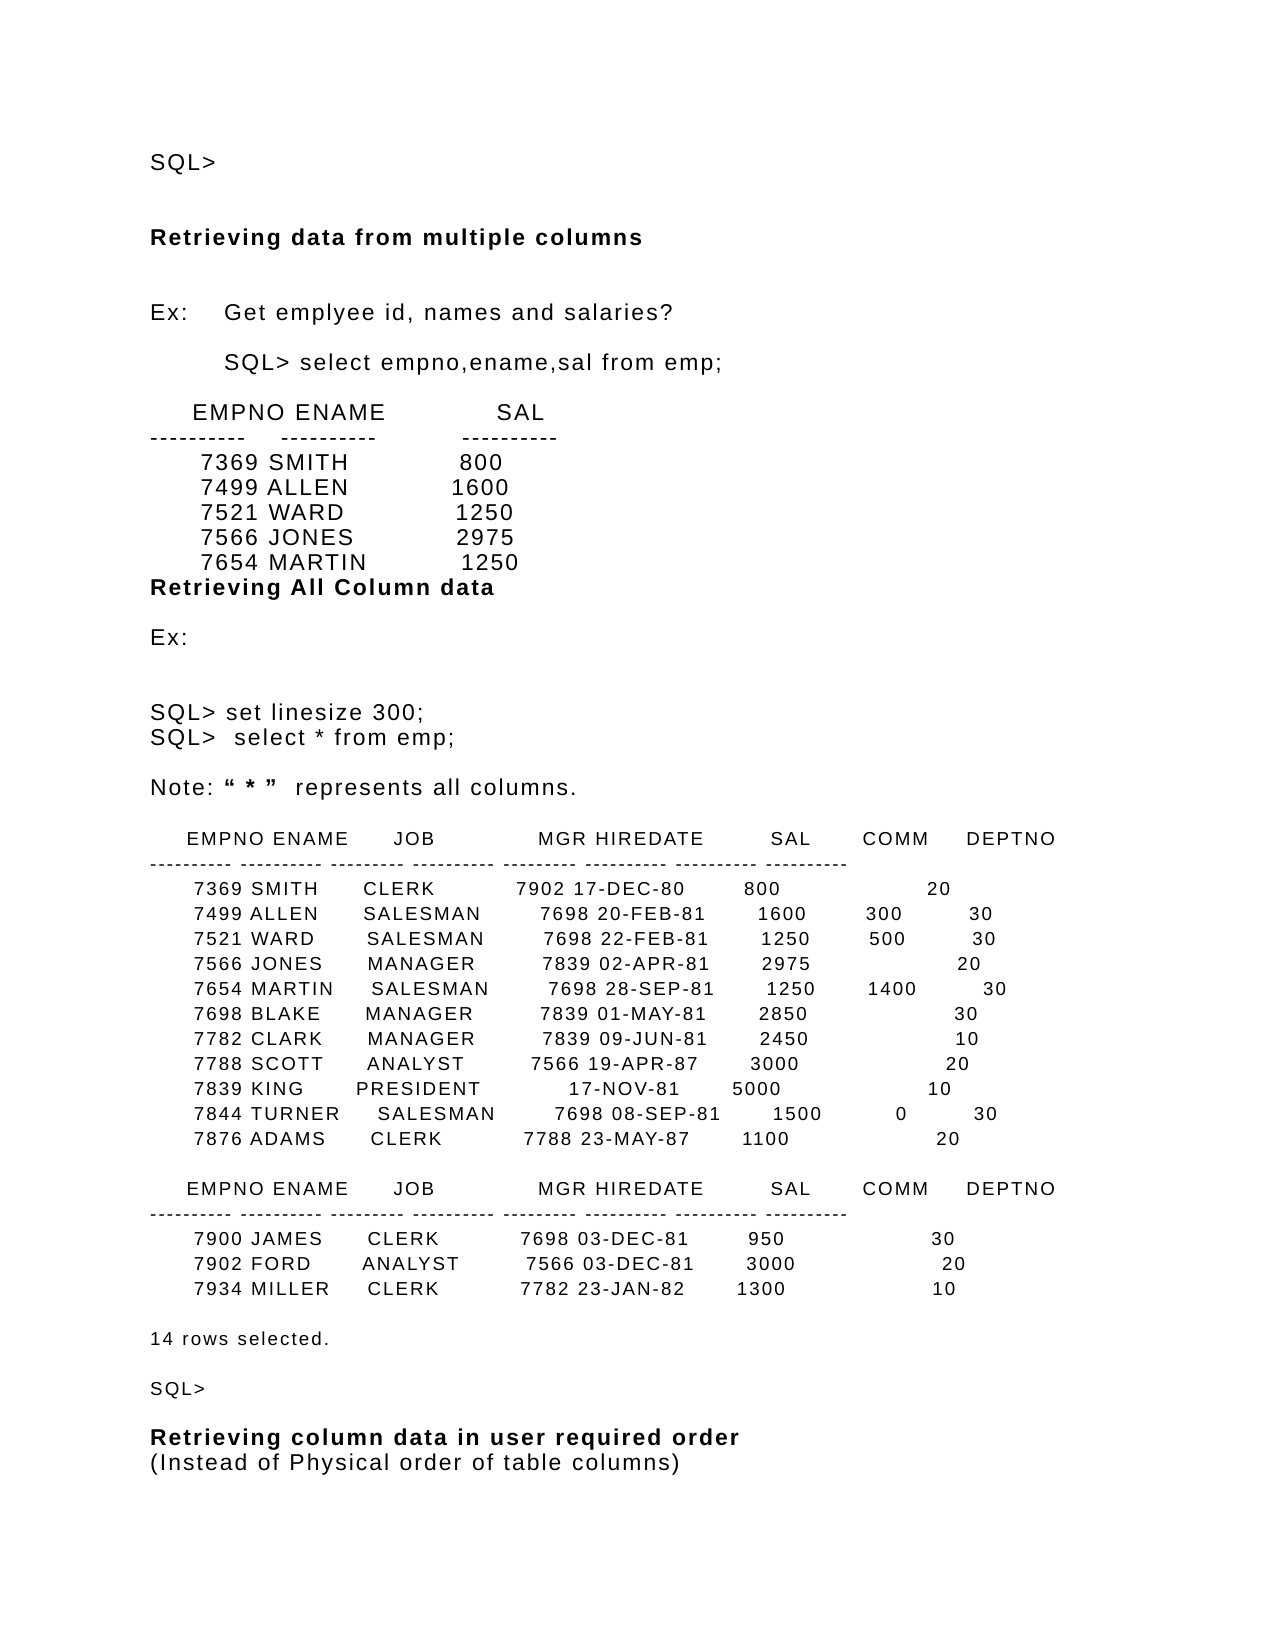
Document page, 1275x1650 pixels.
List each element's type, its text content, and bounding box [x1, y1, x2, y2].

text 7499 ALLEN SALESMAN 7698 20-FEB-81 1600 300 30 [150, 900, 1125, 925]
text EMPNO ENAME JOB MGR HIREDATE SAL COMM DEPTNO [150, 825, 1125, 850]
text SQL> set linesize 300; [150, 700, 1125, 725]
text 7521 WARD 1250 [150, 500, 1125, 525]
text 7654 MARTIN 1250 [150, 550, 1125, 575]
text 7698 BLAKE MANAGER 7839 01-MAY-81 2850 30 [150, 1000, 1125, 1025]
text (Instead of Physical order of table columns) [150, 1450, 1125, 1475]
text 7499 ALLEN 1600 [150, 475, 1125, 500]
text 7654 MARTIN SALESMAN 7698 28-SEP-81 1250 1400 30 [150, 975, 1125, 1000]
text ---------- ---------- --------- ---------- --------- ---------- ---------- ---------- [150, 1200, 1125, 1225]
text SQL> [150, 1375, 1125, 1400]
text 7369 SMITH CLERK 7902 17-DEC-80 800 20 [150, 875, 1125, 900]
text ---------- ---------- --------- ---------- --------- ---------- ---------- ---------- [150, 850, 1125, 875]
text 7902 FORD ANALYST 7566 03-DEC-81 3000 20 [150, 1250, 1125, 1275]
text SQL> select * from emp; [150, 725, 1125, 750]
text SQL> [150, 150, 1125, 175]
text 7521 WARD SALESMAN 7698 22-FEB-81 1250 500 30 [150, 925, 1125, 950]
text SQL> select empno,ename,sal from emp; [150, 350, 1125, 375]
text 7782 CLARK MANAGER 7839 09-JUN-81 2450 10 [150, 1025, 1125, 1050]
text 7566 JONES MANAGER 7839 02-APR-81 2975 20 [150, 950, 1125, 975]
text 7934 MILLER CLERK 7782 23-JAN-82 1300 10 [150, 1275, 1125, 1300]
text Note: “ * ” represents all columns. [150, 775, 1125, 800]
text Ex: [150, 625, 1125, 650]
text EMPNO ENAME SAL [150, 400, 1125, 425]
text EMPNO ENAME JOB MGR HIREDATE SAL COMM DEPTNO [150, 1175, 1125, 1200]
text 7566 JONES 2975 [150, 525, 1125, 550]
text ---------- ---------- ---------- [150, 425, 1125, 450]
text 7900 JAMES CLERK 7698 03-DEC-81 950 30 [150, 1225, 1125, 1250]
text Retrieving All Column data [150, 575, 1125, 600]
text 14 rows selected. [150, 1325, 1125, 1350]
text Ex: Get emplyee id, names and salaries? [150, 300, 1125, 325]
text 7369 SMITH 800 [150, 450, 1125, 475]
text 7844 TURNER SALESMAN 7698 08-SEP-81 1500 0 30 [150, 1100, 1125, 1125]
text 7876 ADAMS CLERK 7788 23-MAY-87 1100 20 [150, 1125, 1125, 1150]
text Retrieving column data in user required order [150, 1425, 1125, 1450]
text 7788 SCOTT ANALYST 7566 19-APR-87 3000 20 [150, 1050, 1125, 1075]
text Retrieving data from multiple columns [150, 225, 1125, 250]
text 7839 KING PRESIDENT 17-NOV-81 5000 10 [150, 1075, 1125, 1100]
